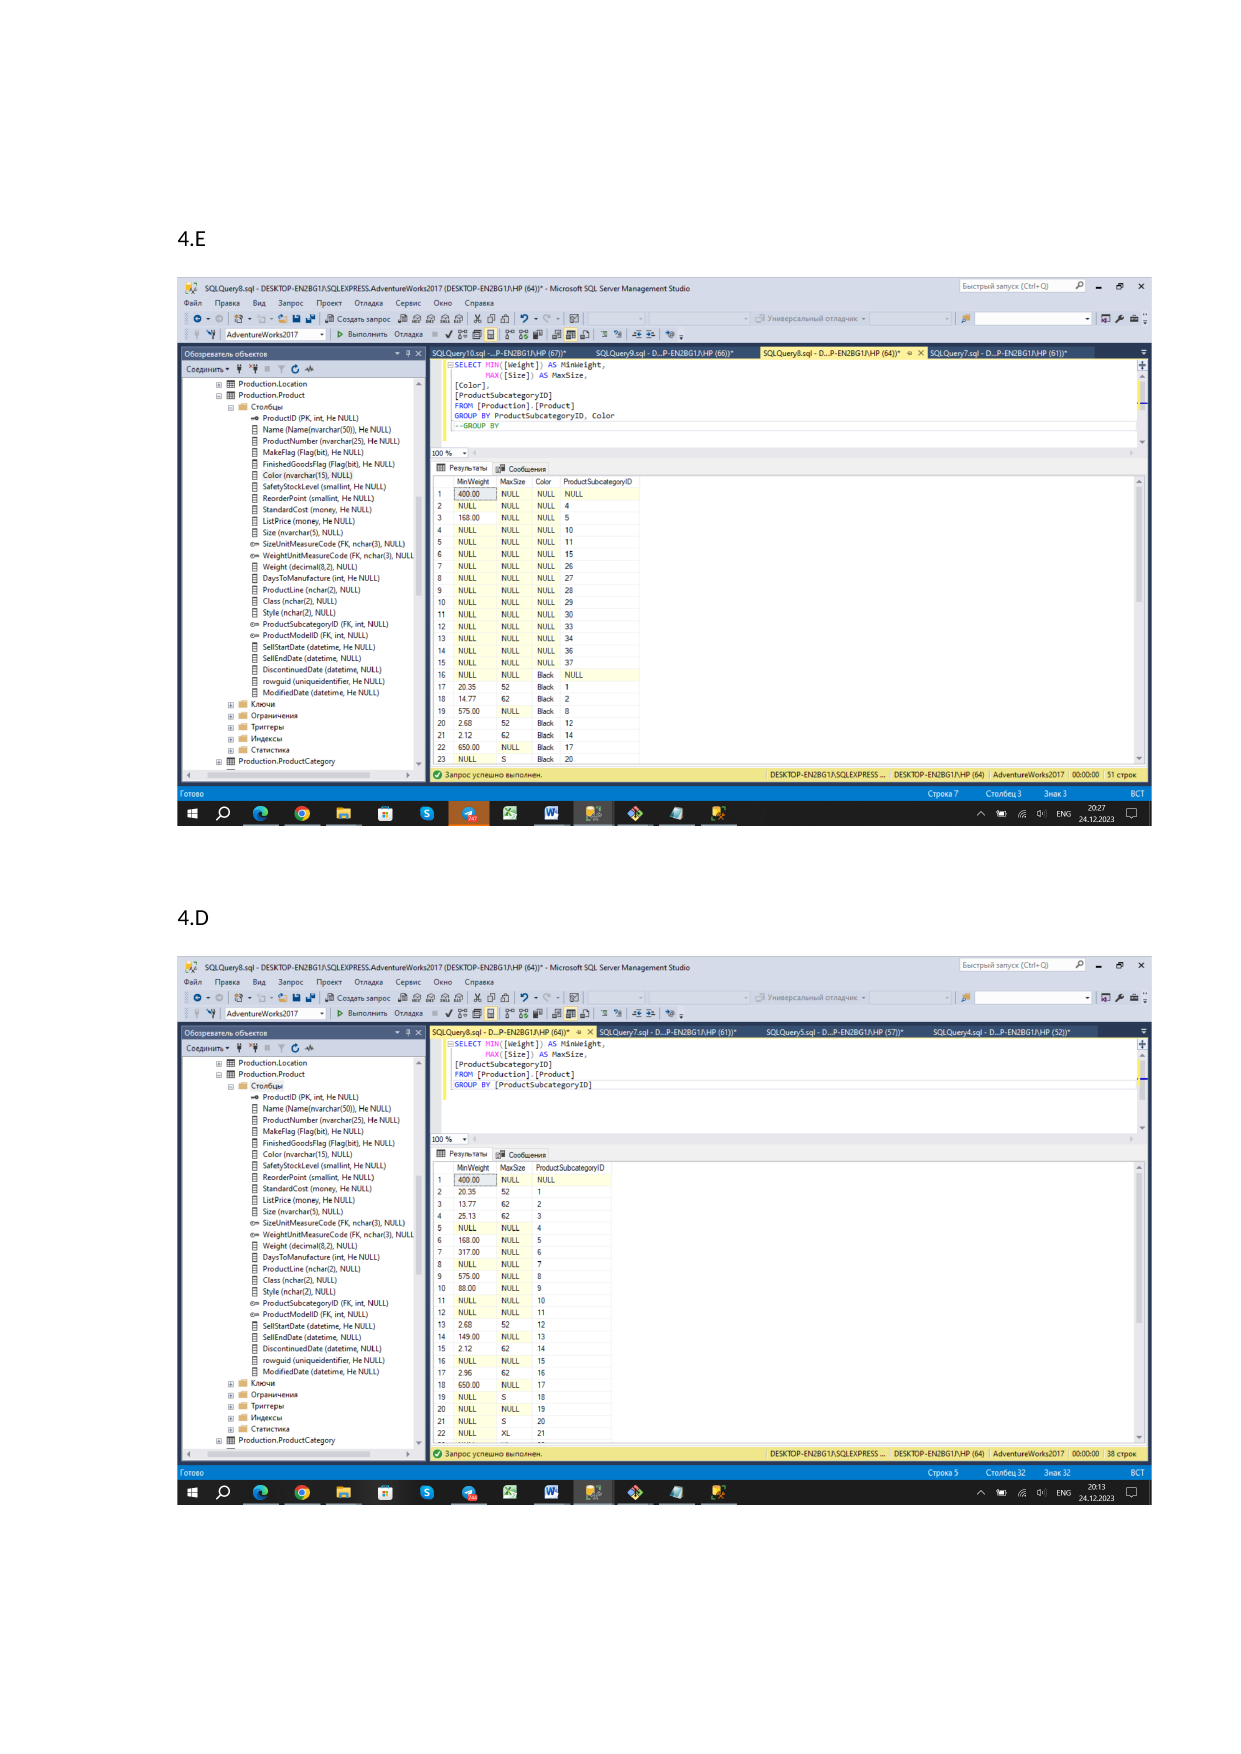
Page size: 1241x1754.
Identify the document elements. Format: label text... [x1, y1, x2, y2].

picture [177, 956, 1152, 1505]
picture [177, 277, 1152, 826]
text 4.D [177, 903, 1152, 931]
text 4.E [177, 224, 1152, 252]
